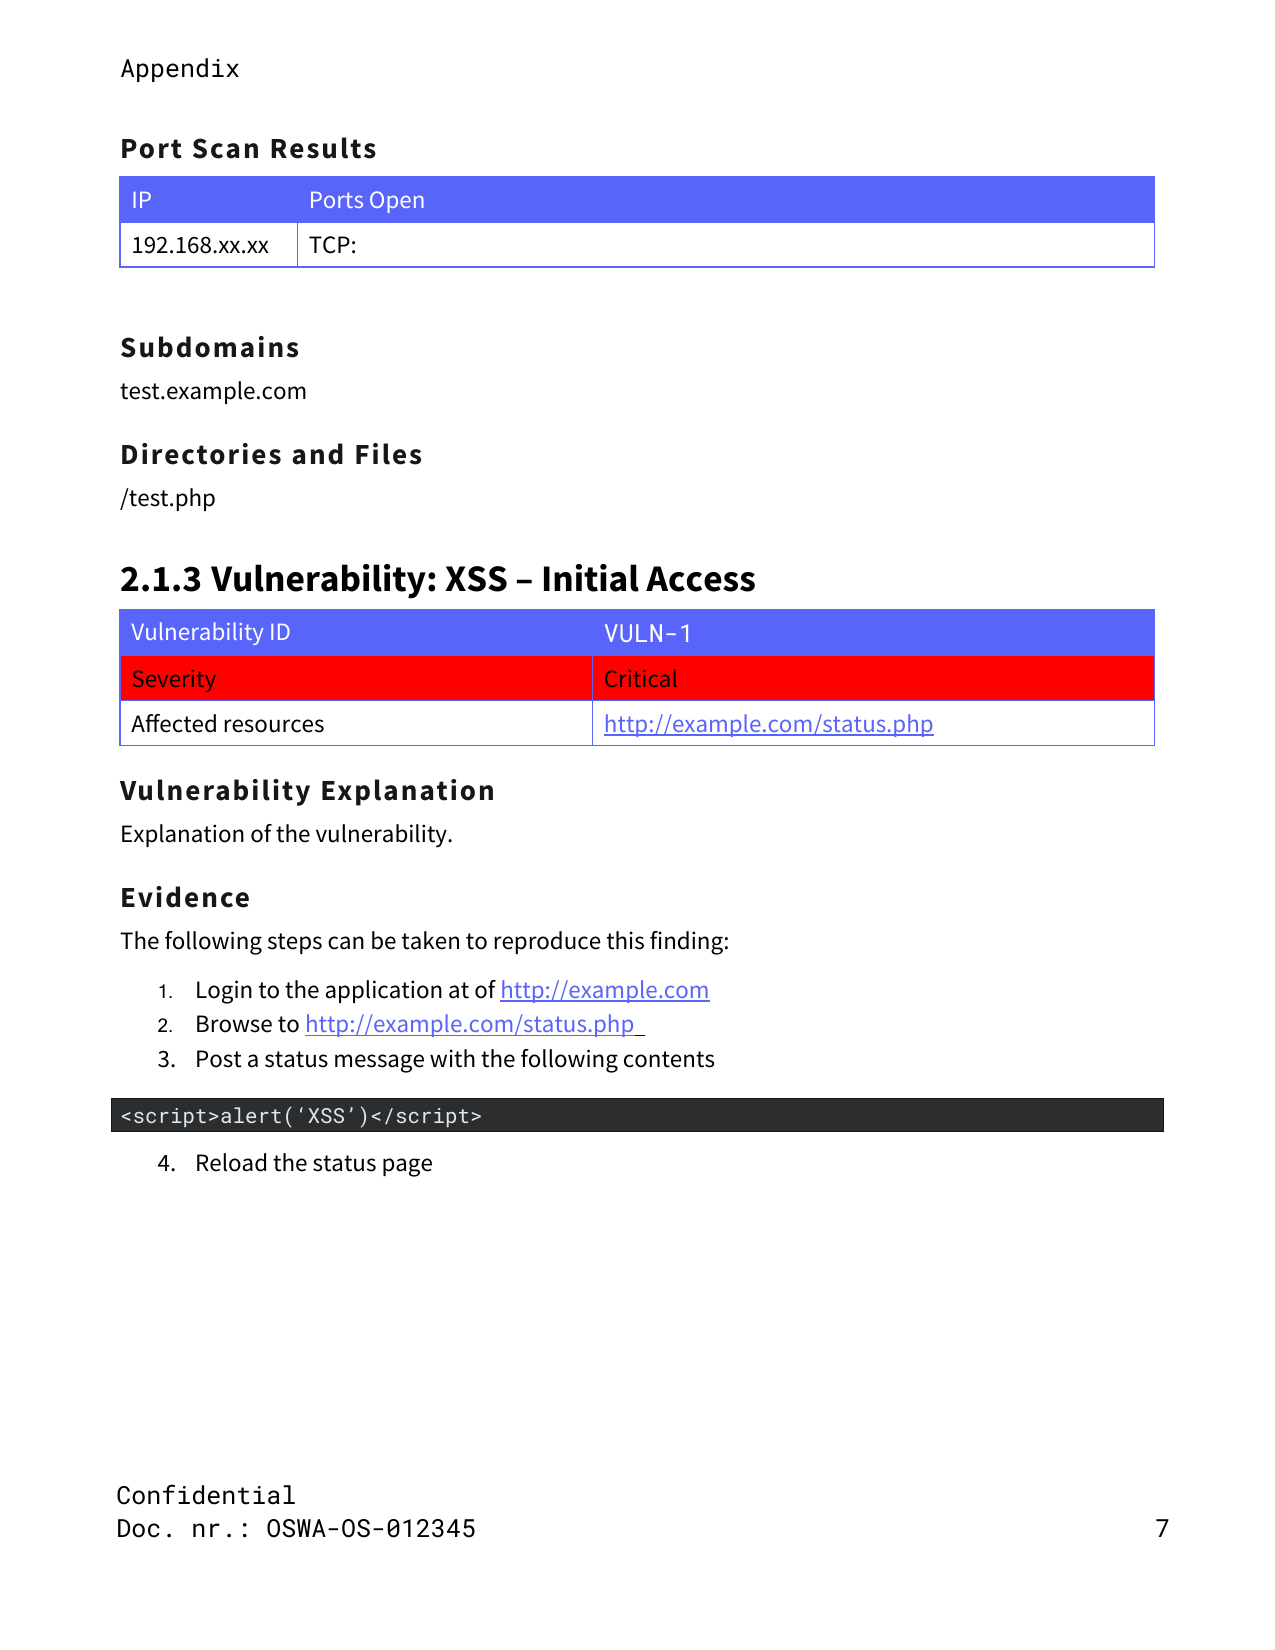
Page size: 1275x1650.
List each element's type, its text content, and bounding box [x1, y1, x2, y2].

text test.example.com [120, 375, 1155, 406]
text <script>alert(‘XSS’)</script> [112, 1099, 1163, 1131]
subtitle Vulnerability: XSS – Initial Access [120, 554, 1155, 602]
subtitle Evidence [120, 879, 1155, 915]
subtitle Directories and Files [120, 436, 1155, 473]
list Reload the status page [157, 1147, 1155, 1179]
table_header IP [121, 178, 297, 221]
table_cell Critical [593, 656, 1154, 700]
subtitle Port Scan Results [120, 130, 1155, 167]
list Post a status message with the following contents [157, 1043, 1155, 1074]
list Browse to http://example.com/status.php [157, 1008, 1155, 1040]
table_cell Affected resources [121, 701, 592, 745]
text The following steps can be taken to reproduce this finding: [120, 925, 1155, 956]
table_header Vulnerability ID [121, 610, 592, 655]
table_cell 192.168.xx.xx [121, 223, 297, 266]
subtitle Vulnerability Explanation [120, 771, 1155, 808]
list Login to the application at of http://example.com [157, 974, 1155, 1005]
table_cell Severity [121, 656, 592, 700]
table_cell http://example.com/status.php [593, 701, 1154, 745]
text Explanation of the vulnerability. [120, 818, 1155, 849]
text /test.php [120, 482, 1155, 514]
table_cell TCP: [298, 223, 1154, 266]
subtitle Subdomains [120, 329, 1155, 365]
table_header Ports Open [298, 178, 1154, 221]
